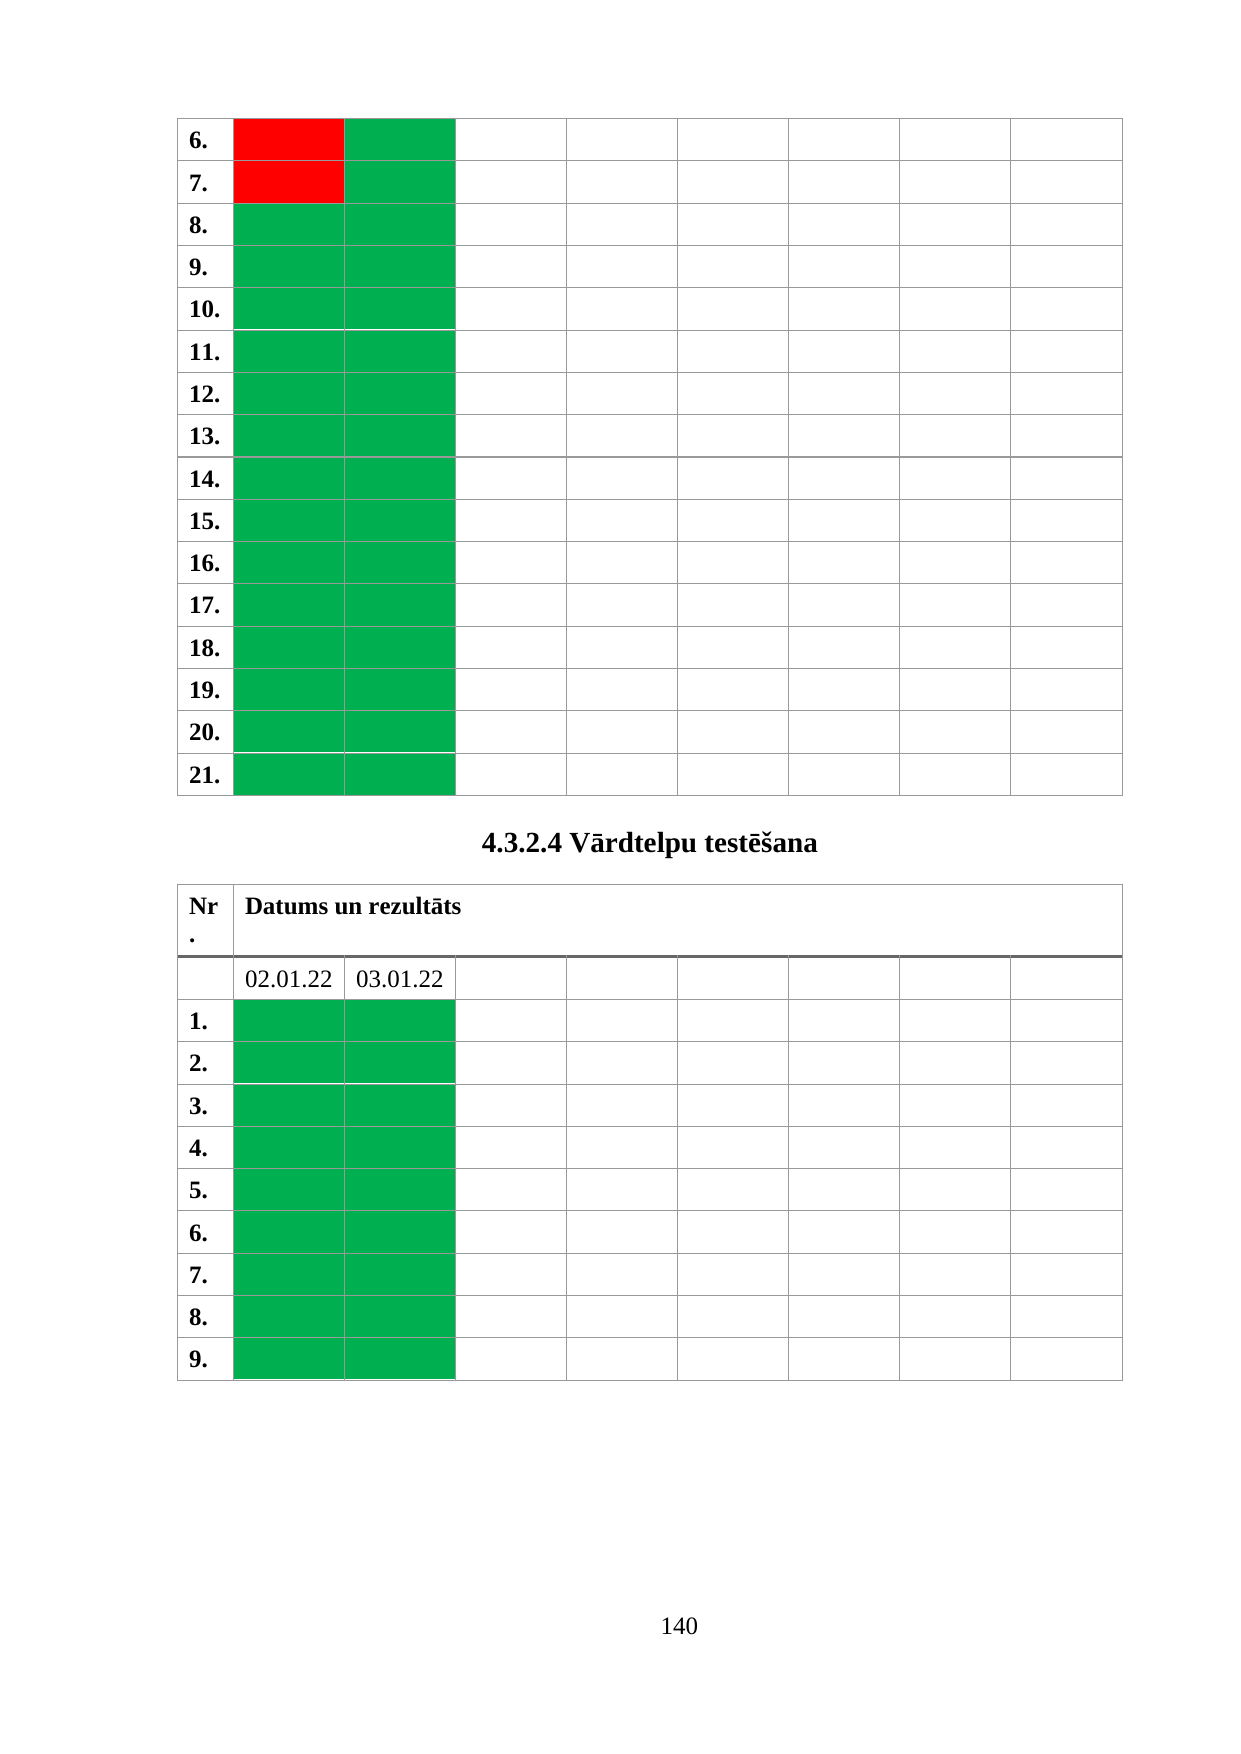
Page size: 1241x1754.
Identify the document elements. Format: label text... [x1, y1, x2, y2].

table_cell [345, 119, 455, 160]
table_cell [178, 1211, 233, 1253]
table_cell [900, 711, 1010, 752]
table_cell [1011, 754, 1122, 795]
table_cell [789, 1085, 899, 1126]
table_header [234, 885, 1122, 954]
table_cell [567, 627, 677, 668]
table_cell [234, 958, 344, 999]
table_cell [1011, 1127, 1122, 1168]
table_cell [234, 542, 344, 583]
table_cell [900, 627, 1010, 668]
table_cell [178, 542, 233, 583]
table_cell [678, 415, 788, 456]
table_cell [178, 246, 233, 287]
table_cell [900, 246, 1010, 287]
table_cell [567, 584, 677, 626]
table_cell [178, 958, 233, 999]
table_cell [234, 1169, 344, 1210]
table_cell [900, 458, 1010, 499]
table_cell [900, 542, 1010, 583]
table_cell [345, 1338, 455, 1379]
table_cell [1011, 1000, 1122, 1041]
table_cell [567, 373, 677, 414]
subtitle 4.3.2.4 Vārdtelpu testēšana [177, 825, 1122, 858]
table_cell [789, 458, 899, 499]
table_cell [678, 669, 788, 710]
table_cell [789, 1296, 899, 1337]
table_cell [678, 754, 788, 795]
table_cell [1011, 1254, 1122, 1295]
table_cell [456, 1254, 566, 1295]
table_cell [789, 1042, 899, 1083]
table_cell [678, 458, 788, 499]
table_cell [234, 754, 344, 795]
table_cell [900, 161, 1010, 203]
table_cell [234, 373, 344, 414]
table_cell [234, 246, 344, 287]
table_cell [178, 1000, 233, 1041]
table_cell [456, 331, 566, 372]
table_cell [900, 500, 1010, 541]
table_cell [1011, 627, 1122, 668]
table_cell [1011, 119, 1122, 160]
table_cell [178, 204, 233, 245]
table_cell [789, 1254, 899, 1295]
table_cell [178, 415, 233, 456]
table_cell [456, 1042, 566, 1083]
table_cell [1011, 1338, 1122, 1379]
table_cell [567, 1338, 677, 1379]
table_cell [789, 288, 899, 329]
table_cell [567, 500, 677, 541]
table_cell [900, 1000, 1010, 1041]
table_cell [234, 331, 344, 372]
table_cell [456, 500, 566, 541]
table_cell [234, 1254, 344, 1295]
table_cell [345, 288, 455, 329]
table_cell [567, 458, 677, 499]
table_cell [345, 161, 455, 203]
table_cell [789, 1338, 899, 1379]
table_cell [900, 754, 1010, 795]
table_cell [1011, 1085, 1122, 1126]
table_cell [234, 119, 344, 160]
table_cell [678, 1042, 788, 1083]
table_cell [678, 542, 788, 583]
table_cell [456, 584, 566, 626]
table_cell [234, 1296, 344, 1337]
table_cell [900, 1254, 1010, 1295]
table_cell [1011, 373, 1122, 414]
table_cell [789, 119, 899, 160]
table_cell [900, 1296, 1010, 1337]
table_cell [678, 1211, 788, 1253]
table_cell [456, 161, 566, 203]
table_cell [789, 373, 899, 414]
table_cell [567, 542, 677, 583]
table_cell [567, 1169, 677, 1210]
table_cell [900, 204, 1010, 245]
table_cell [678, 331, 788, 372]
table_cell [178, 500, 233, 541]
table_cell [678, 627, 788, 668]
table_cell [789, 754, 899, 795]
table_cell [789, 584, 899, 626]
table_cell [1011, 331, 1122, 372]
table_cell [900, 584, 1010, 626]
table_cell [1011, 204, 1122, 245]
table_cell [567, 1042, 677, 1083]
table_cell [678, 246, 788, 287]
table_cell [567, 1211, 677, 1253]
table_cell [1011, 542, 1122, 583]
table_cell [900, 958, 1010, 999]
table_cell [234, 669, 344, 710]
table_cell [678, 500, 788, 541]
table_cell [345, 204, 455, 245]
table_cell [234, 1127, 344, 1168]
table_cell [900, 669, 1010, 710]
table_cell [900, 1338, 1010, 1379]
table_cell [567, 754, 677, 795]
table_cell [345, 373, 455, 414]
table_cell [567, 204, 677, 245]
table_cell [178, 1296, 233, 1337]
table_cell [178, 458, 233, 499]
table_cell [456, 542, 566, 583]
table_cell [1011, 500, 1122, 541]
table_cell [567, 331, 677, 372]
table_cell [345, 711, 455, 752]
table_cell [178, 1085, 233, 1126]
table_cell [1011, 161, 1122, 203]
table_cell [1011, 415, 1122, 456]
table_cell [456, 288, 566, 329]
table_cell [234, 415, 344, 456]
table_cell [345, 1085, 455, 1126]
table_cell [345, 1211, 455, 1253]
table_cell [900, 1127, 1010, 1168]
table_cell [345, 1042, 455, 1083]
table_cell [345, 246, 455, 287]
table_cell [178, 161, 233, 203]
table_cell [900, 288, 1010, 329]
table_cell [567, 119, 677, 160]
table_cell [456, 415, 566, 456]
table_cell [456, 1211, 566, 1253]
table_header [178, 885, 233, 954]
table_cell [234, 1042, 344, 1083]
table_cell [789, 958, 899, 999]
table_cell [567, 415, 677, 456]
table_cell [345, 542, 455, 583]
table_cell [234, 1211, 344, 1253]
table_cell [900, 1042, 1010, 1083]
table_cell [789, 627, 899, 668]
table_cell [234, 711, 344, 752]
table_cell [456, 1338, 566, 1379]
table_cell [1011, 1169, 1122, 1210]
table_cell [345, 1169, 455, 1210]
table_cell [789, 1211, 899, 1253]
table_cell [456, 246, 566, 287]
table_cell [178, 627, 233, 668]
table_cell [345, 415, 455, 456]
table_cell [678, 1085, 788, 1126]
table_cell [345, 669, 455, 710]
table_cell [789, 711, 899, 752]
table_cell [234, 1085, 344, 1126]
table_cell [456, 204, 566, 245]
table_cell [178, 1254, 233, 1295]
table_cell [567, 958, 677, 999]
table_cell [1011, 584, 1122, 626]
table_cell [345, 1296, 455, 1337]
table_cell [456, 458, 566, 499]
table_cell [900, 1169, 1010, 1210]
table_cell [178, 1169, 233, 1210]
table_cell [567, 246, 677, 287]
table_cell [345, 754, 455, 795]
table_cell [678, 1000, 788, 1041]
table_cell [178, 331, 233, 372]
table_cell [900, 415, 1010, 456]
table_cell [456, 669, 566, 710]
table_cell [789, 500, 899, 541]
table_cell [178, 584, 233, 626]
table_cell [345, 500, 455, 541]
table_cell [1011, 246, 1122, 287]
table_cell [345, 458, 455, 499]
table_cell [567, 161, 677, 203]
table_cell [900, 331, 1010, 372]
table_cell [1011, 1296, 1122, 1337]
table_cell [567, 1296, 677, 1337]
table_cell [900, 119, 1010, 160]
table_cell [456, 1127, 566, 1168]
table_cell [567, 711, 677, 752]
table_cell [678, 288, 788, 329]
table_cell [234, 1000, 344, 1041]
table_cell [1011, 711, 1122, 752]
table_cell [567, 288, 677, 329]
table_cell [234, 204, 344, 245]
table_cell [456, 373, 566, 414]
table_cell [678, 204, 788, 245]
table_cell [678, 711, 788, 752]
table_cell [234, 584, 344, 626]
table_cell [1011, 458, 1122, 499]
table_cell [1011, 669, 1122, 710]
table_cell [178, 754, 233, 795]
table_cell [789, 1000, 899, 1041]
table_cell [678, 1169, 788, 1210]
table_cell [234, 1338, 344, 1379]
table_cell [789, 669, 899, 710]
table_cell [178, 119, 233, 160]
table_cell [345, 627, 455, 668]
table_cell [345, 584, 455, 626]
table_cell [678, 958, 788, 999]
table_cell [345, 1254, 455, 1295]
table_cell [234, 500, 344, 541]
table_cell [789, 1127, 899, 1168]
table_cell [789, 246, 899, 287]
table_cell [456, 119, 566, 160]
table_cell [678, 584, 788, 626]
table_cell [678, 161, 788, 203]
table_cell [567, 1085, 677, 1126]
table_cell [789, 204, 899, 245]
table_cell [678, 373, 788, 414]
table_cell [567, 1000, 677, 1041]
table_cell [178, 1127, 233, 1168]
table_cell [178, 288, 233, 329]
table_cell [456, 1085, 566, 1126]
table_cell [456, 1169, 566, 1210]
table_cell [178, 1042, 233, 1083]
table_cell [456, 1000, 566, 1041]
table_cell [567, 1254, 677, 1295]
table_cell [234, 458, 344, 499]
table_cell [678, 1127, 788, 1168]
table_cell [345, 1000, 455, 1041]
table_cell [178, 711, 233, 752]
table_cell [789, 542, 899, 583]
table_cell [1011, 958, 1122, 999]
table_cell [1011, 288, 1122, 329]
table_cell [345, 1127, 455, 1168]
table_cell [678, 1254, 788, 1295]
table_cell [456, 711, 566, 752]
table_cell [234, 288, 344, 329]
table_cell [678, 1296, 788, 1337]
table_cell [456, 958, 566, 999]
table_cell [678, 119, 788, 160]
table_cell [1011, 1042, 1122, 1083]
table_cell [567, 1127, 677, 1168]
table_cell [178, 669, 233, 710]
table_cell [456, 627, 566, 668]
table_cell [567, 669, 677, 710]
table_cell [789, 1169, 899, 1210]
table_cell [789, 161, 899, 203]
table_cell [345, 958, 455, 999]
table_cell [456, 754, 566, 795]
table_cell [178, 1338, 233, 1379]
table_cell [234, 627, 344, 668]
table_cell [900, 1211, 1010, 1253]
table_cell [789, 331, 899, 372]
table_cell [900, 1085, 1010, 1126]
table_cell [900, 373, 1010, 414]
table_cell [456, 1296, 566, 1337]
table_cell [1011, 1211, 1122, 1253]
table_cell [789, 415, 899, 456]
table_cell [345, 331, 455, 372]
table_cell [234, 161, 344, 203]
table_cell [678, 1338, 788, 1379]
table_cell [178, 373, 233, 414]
